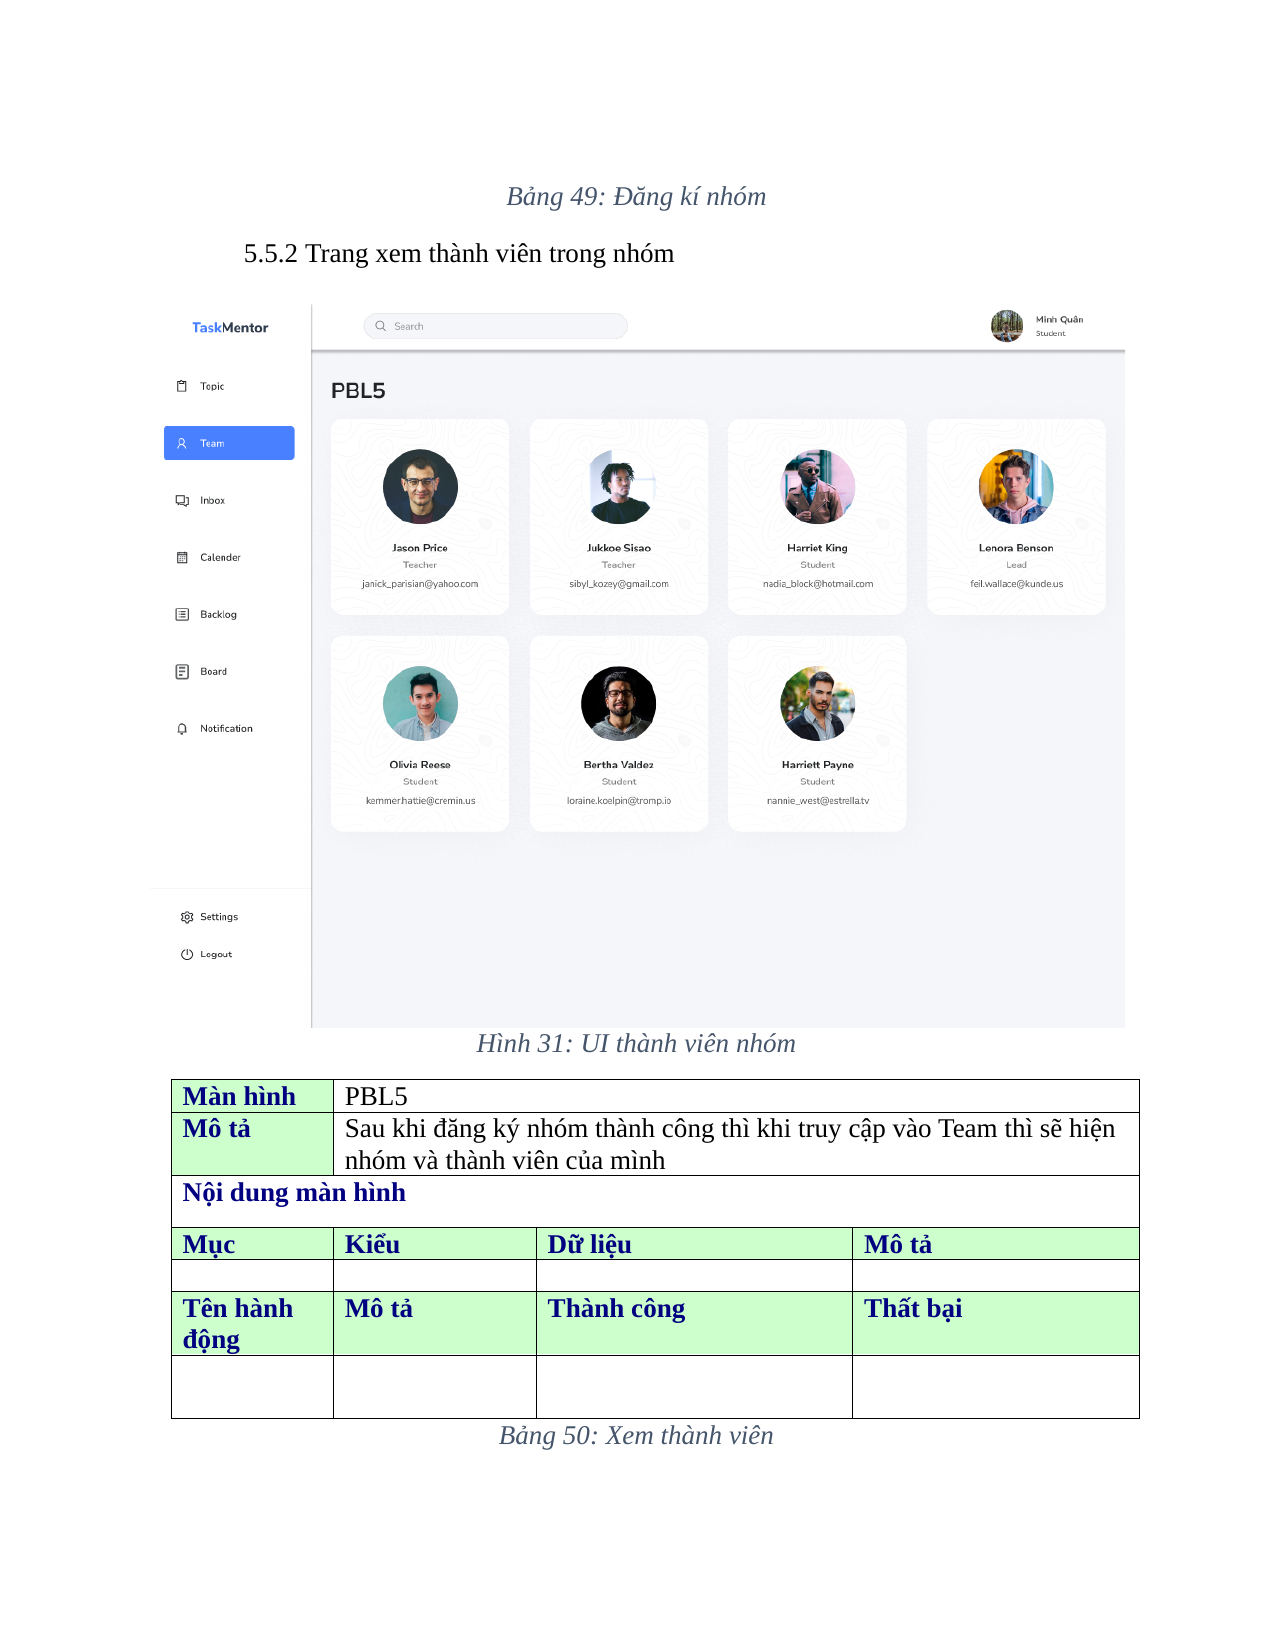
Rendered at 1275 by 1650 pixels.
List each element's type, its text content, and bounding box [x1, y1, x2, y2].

text Hình 31: UI thành viên nhóm [150, 1028, 1125, 1058]
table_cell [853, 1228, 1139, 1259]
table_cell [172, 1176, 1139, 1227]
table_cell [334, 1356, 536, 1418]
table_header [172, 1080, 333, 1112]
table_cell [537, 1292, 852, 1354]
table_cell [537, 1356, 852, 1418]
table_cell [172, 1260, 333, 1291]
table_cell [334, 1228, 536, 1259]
text Bảng 49: Đăng kí nhóm [150, 181, 1125, 212]
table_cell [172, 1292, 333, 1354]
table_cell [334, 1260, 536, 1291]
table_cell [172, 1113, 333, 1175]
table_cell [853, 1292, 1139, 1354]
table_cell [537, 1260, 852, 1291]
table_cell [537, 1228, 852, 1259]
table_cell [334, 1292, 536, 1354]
text Bảng 50: Xem thành viên [150, 1419, 1125, 1450]
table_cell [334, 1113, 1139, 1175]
picture [150, 304, 1125, 1028]
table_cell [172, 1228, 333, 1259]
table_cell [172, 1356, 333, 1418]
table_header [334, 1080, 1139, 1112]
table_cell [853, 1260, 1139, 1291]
text 5.5.2 Trang xem thành viên trong nhóm [244, 237, 1125, 268]
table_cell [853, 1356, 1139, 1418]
